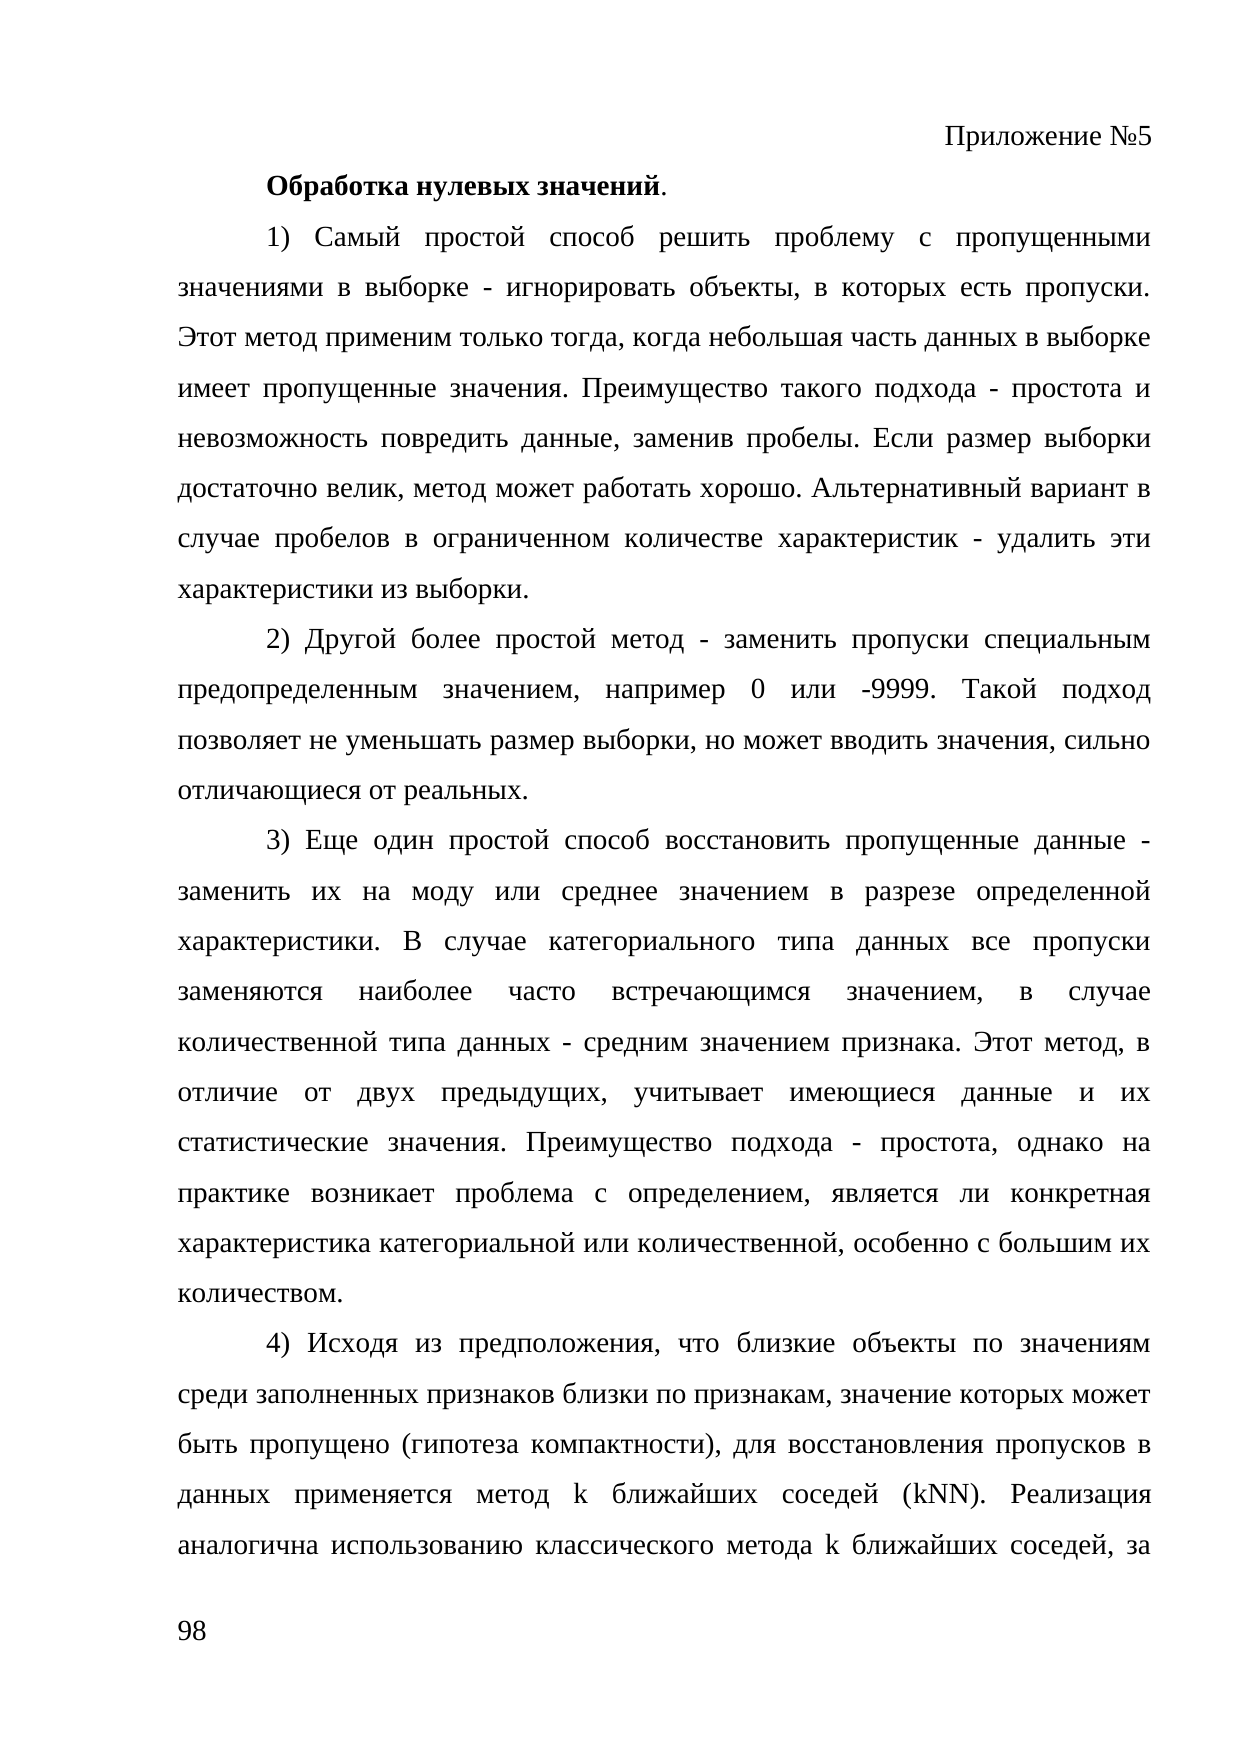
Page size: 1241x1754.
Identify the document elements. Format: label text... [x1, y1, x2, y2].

text Обработка нулевых значений. [177, 168, 1152, 202]
text Приложение №5 [177, 118, 1152, 152]
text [177, 1326, 1152, 1560]
text 3) Еще один простой способ восстановить пропущенные данные - заменить их на моду или среднее значением в разрезе определенной характеристики. В случае категориального типа данных все пропуски заменяются наиболее часто встречающимся значением, в случае количественной типа данных - средним значением признака. Этот метод, в отличие от двух предыдущих, учитывает имеющиеся данные и их статистические значения. Преимущество подхода - простота, однако на практике возникает проблема с определением, является ли конкретная характеристика категориальной или количественной, особенно с большим их количеством. [177, 822, 1152, 1309]
text 2) Другой более простой метод - заменить пропуски специальным предопределенным значением, например 0 или -9999. Такой подход позволяет не уменьшать размер выборки, но может вводить значения, сильно отличающиеся от реальных. [177, 621, 1152, 806]
text 1) Самый простой способ решить проблему с пропущенными значениями в выборке - игнорировать объекты, в которых есть пропуски. Этот метод применим только тогда, когда небольшая часть данных в выборке имеет пропущенные значения. Преимущество такого подхода - простота и невозможность повредить данные, заменив пробелы. Если размер выборки достаточно велик, метод может работать хорошо. Альтернативный вариант в случае пробелов в ограниченном количестве характеристик - удалить эти характеристики из выборки. [177, 219, 1152, 604]
